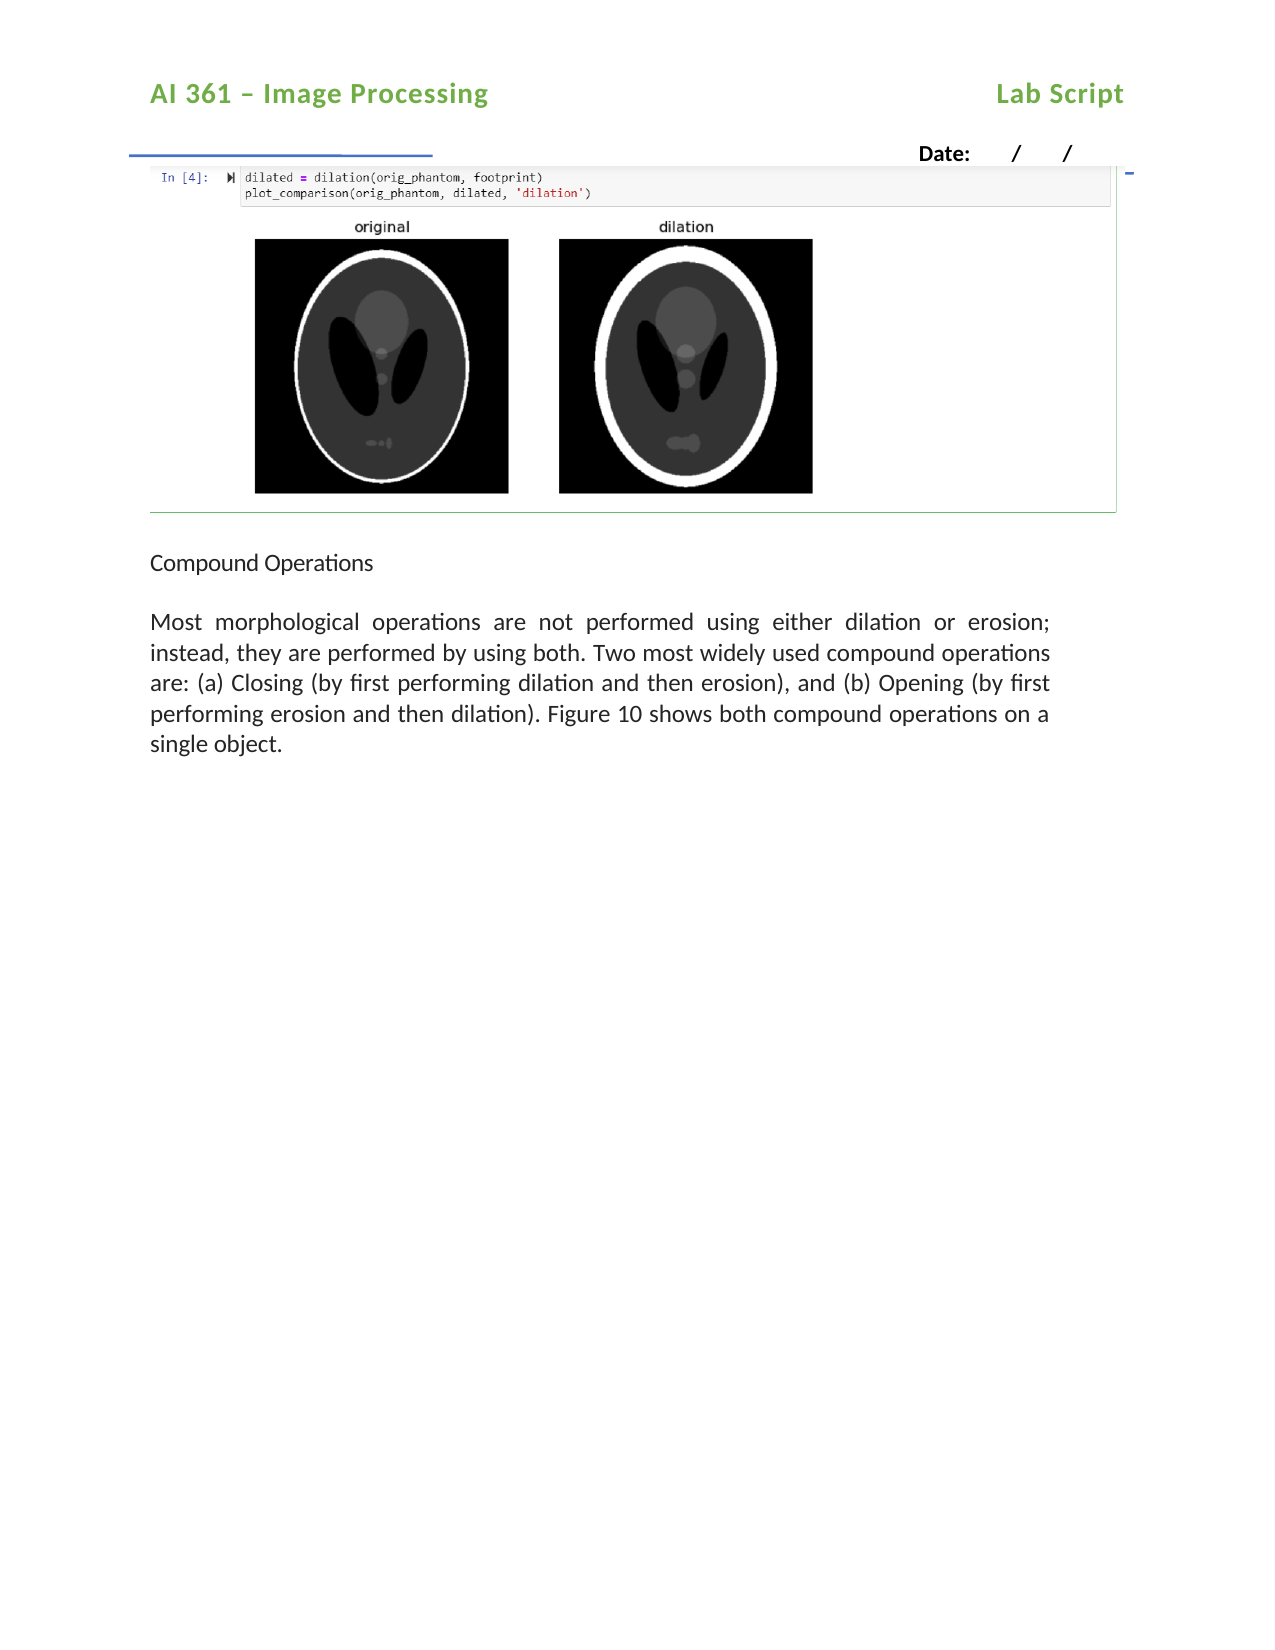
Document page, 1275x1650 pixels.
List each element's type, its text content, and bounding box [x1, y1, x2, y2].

subtitle Compound Operations [150, 547, 1051, 577]
text Most morphological operations are not performed using either dilation or erosion; instead, they are performed by using both. Two most widely used compound operations are: (a) Closing (by first performing dilation and then erosion), and (b) Opening (by first performing erosion and then dilation). Figure 10 shows both compound operations on a single object. [150, 607, 1051, 759]
picture [150, 166, 1125, 518]
